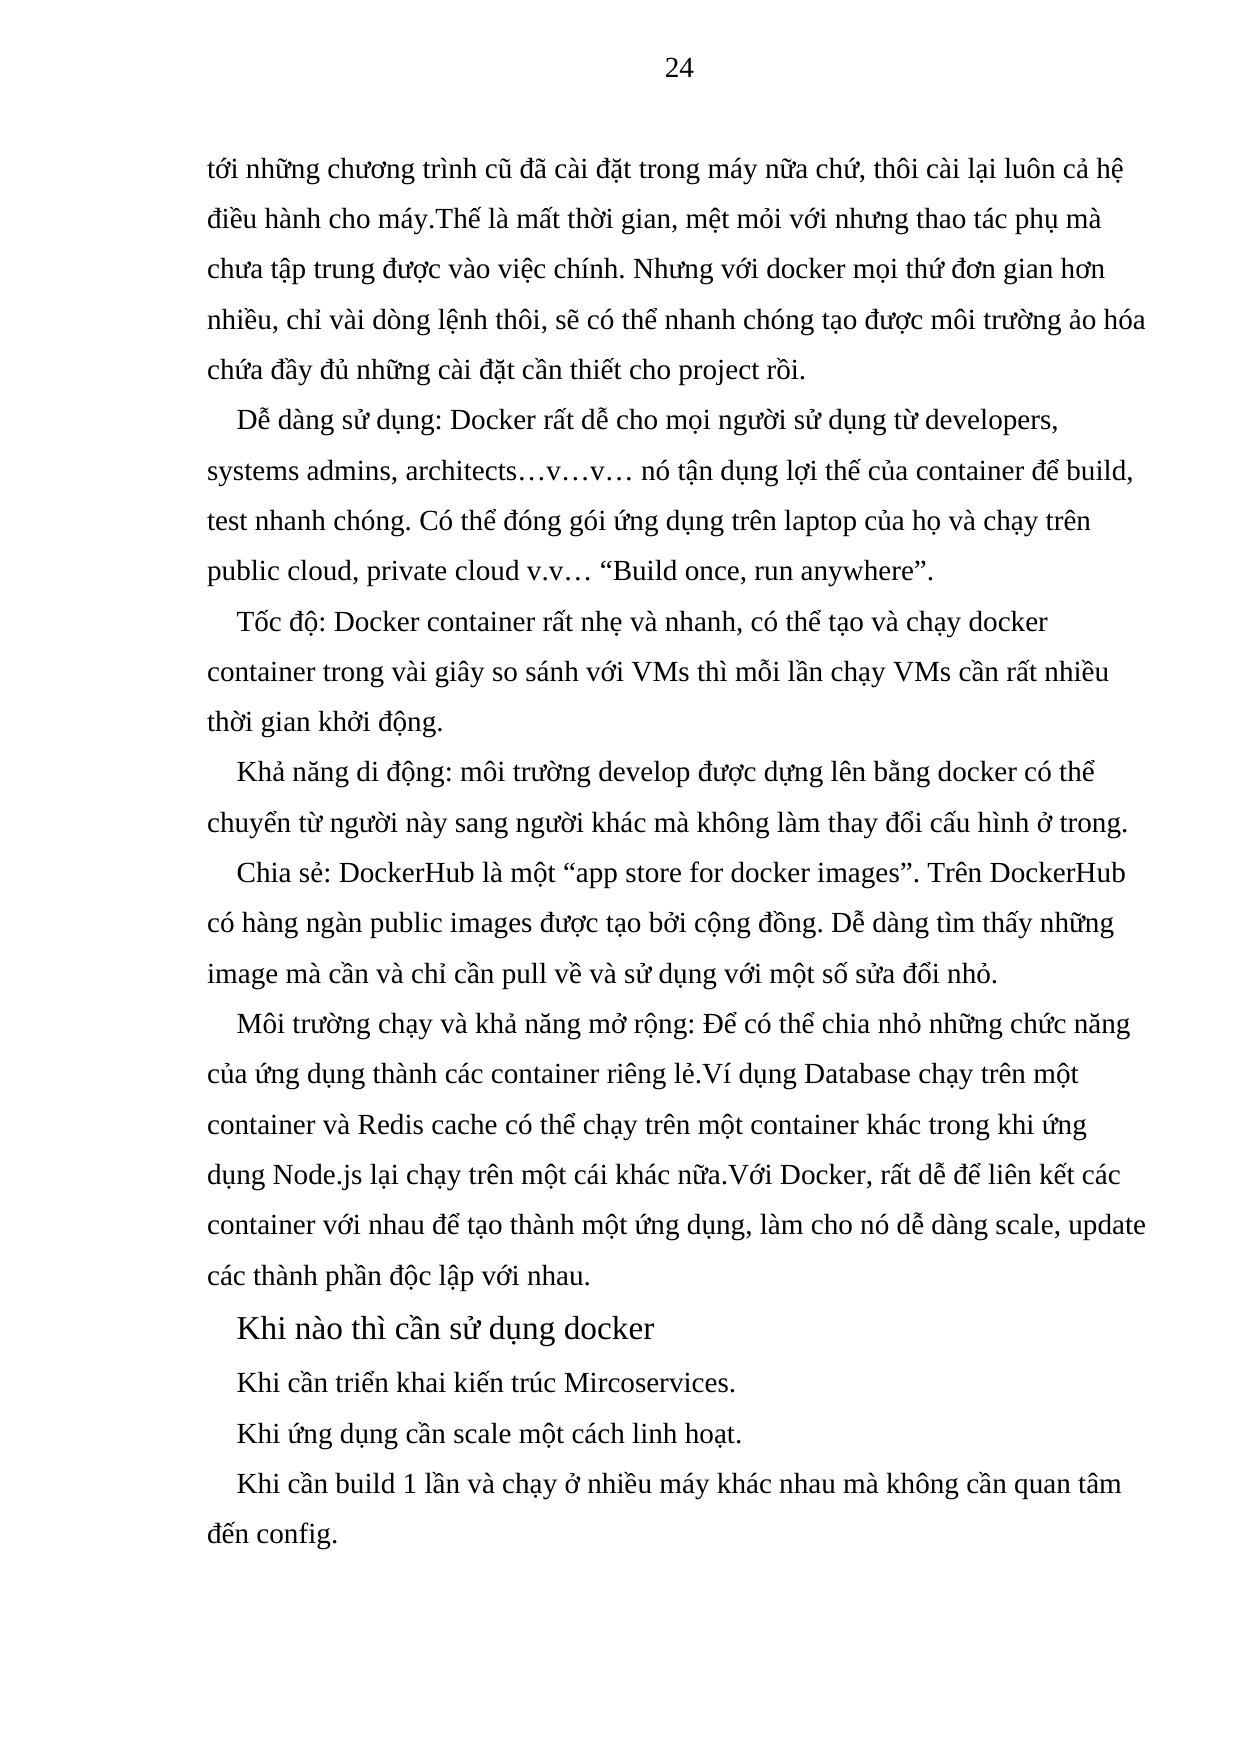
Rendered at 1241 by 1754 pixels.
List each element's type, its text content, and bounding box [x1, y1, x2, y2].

text Tốc độ: Docker container rất nhẹ và nhanh, có thể tạo và chạy docker container trong vài giây so sánh với VMs thì mỗi lần chạy VMs cần rất nhiều thời gian khởi động. [207, 604, 1152, 738]
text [207, 151, 1152, 386]
text Khi ứng dụng cần scale một cách linh hoạt. [207, 1416, 1152, 1449]
text Khi cần triển khai kiến trúc Mircoservices. [207, 1366, 1152, 1399]
text Môi trường chạy và khả năng mở rộng: Để có thể chia nhỏ những chức năng của ứng dụng thành các container riêng lẻ.Ví dụng Database chạy trên một container và Redis cache có thể chạy trên một container khác trong khi ứng dụng Node.js lại chạy trên một cái khác nữa.Với Docker, rất dễ để liên kết các container với nhau để tạo thành một ứng dụng, làm cho nó dễ dàng scale, update các thành phần độc lập với nhau. [207, 1006, 1152, 1291]
text Chia sẻ: DockerHub là một “app store for docker images”. Trên DockerHub có hàng ngàn public images được tạo bởi cộng đồng. Dễ dàng tìm thấy những image mà cần và chỉ cần pull về và sử dụng với một số sửa đổi nhỏ. [207, 855, 1152, 989]
text Khi nào thì cần sử dụng docker [207, 1308, 1152, 1346]
text Khi cần build 1 lần và chạy ở nhiều máy khác nhau mà không cần quan tâm đến config. [207, 1466, 1152, 1550]
text Dễ dàng sử dụng: Docker rất dễ cho mọi người sử dụng từ developers, systems admins, architects…v…v… nó tận dụng lợi thế của container để build, test nhanh chóng. Có thể đóng gói ứng dụng trên laptop của họ và chạy trên public cloud, private cloud v.v… “Build once, run anywhere”. [207, 402, 1152, 587]
text Khả năng di động: môi trường develop được dựng lên bằng docker có thể chuyển từ người này sang người khác mà không làm thay đổi cấu hình ở trong. [207, 754, 1152, 838]
